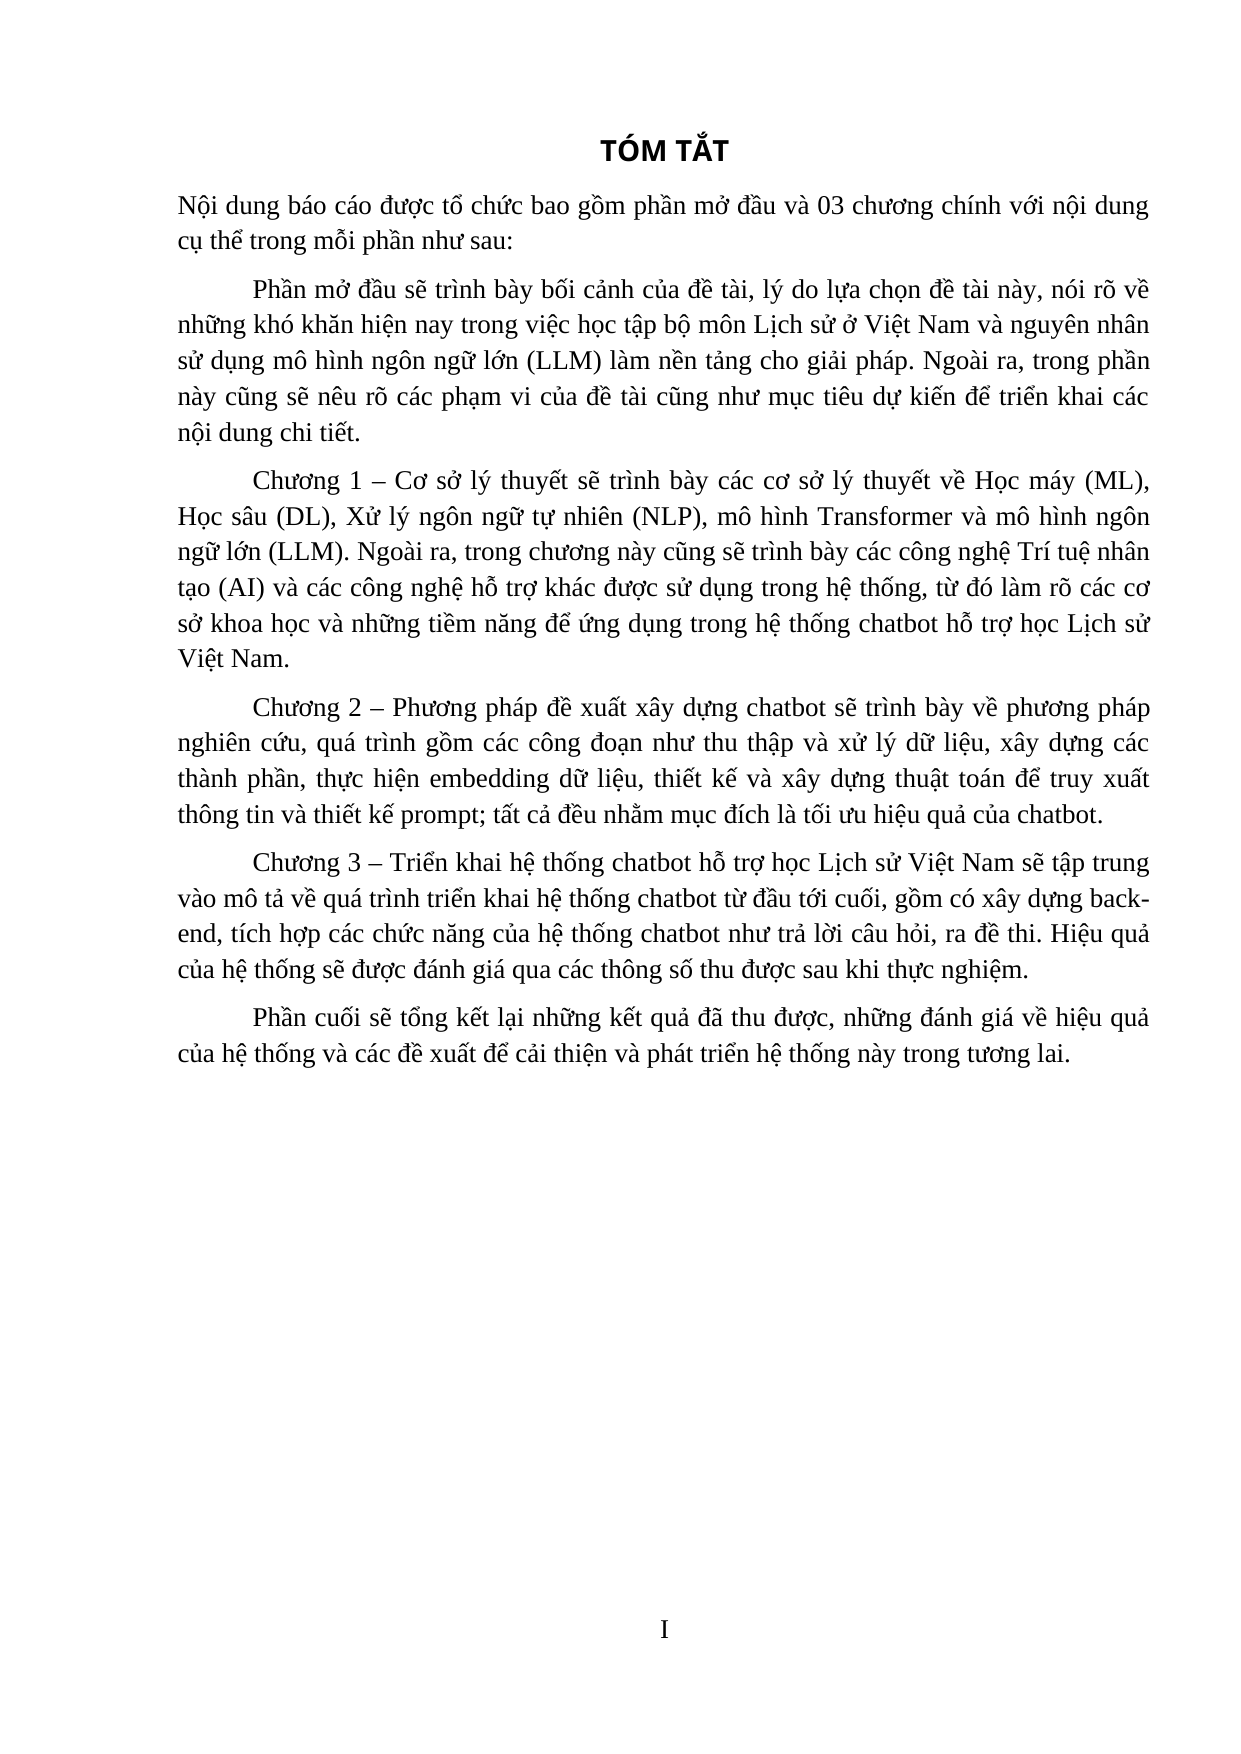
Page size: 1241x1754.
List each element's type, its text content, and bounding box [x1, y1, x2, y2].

subtitle TÓM TẮT [177, 131, 1152, 170]
text Nội dung báo cáo được tổ chức bao gồm phần mở đầu và 03 chương chính với nội dung cụ thể trong mỗi phần như sau: [177, 189, 1152, 256]
text Chương 3 – Triển khai hệ thống chatbot hỗ trợ học Lịch sử Việt Nam sẽ tập trung vào mô tả về quá trình triển khai hệ thống chatbot từ đầu tới cuối, gồm có xây dựng back-end, tích hợp các chức năng của hệ thống chatbot như trả lời câu hỏi, ra đề thi. Hiệu quả của hệ thống sẽ được đánh giá qua các thông số thu được sau khi thực nghiệm. [177, 846, 1152, 984]
text Chương 1 – Cơ sở lý thuyết sẽ trình bày các cơ sở lý thuyết về Học máy (ML), Học sâu (DL), Xử lý ngôn ngữ tự nhiên (NLP), mô hình Transformer và mô hình ngôn ngữ lớn (LLM). Ngoài ra, trong chương này cũng sẽ trình bày các công nghệ Trí tuệ nhân tạo (AI) và các công nghệ hỗ trợ khác được sử dụng trong hệ thống, từ đó làm rõ các cơ sở khoa học và những tiềm năng để ứng dụng trong hệ thống chatbot hỗ trợ học Lịch sử Việt Nam. [177, 464, 1152, 674]
text Phần cuối sẽ tổng kết lại những kết quả đã thu được, những đánh giá về hiệu quả của hệ thống và các đề xuất để cải thiện và phát triển hệ thống này trong tương lai. [177, 1002, 1152, 1068]
text Chương 2 – Phương pháp đề xuất xây dựng chatbot sẽ trình bày về phương pháp nghiên cứu, quá trình gồm các công đoạn như thu thập và xử lý dữ liệu, xây dựng các thành phần, thực hiện embedding dữ liệu, thiết kế và xây dựng thuật toán để truy xuất thông tin và thiết kế prompt; tất cả đều nhằm mục đích là tối ưu hiệu quả của chatbot. [177, 691, 1152, 829]
text Phần mở đầu sẽ trình bày bối cảnh của đề tài, lý do lựa chọn đề tài này, nói rõ về những khó khăn hiện nay trong việc học tập bộ môn Lịch sử ở Việt Nam và nguyên nhân sử dụng mô hình ngôn ngữ lớn (LLM) làm nền tảng cho giải pháp. Ngoài ra, trong phần này cũng sẽ nêu rõ các phạm vi của đề tài cũng như mục tiêu dự kiến để triển khai các nội dung chi tiết. [177, 273, 1152, 447]
